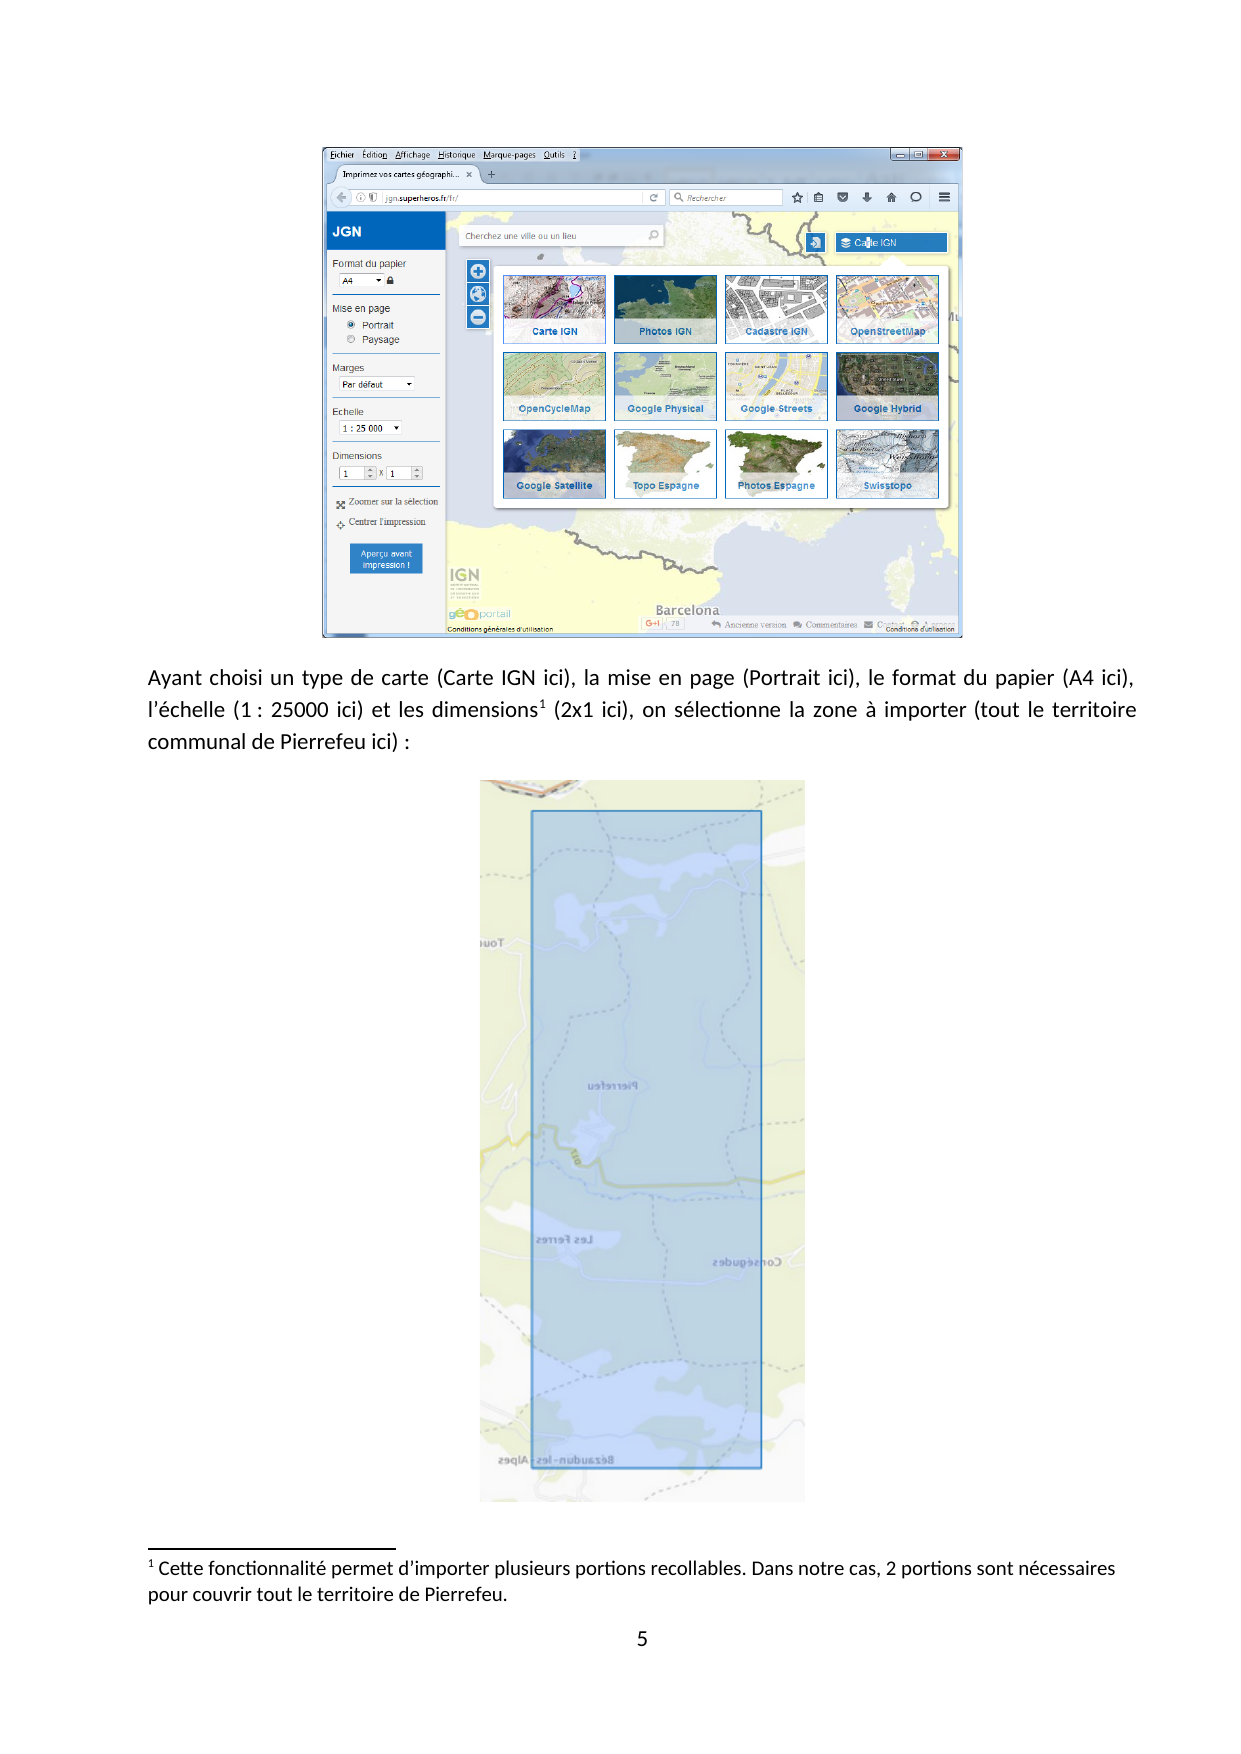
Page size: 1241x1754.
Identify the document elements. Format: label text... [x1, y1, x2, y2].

text Ayant choisi un type de carte (Carte IGN ici), la mise en page (Portrait ici), le format du papier (A4 ici), l’échelle (1 : 25000 ici) et les dimensions (2x1 ici), on sélectionne la zone à importer (tout le territoire communal de Pierrefeu ici) : [148, 663, 1137, 755]
picture [322, 147, 963, 638]
picture [479, 780, 805, 1502]
